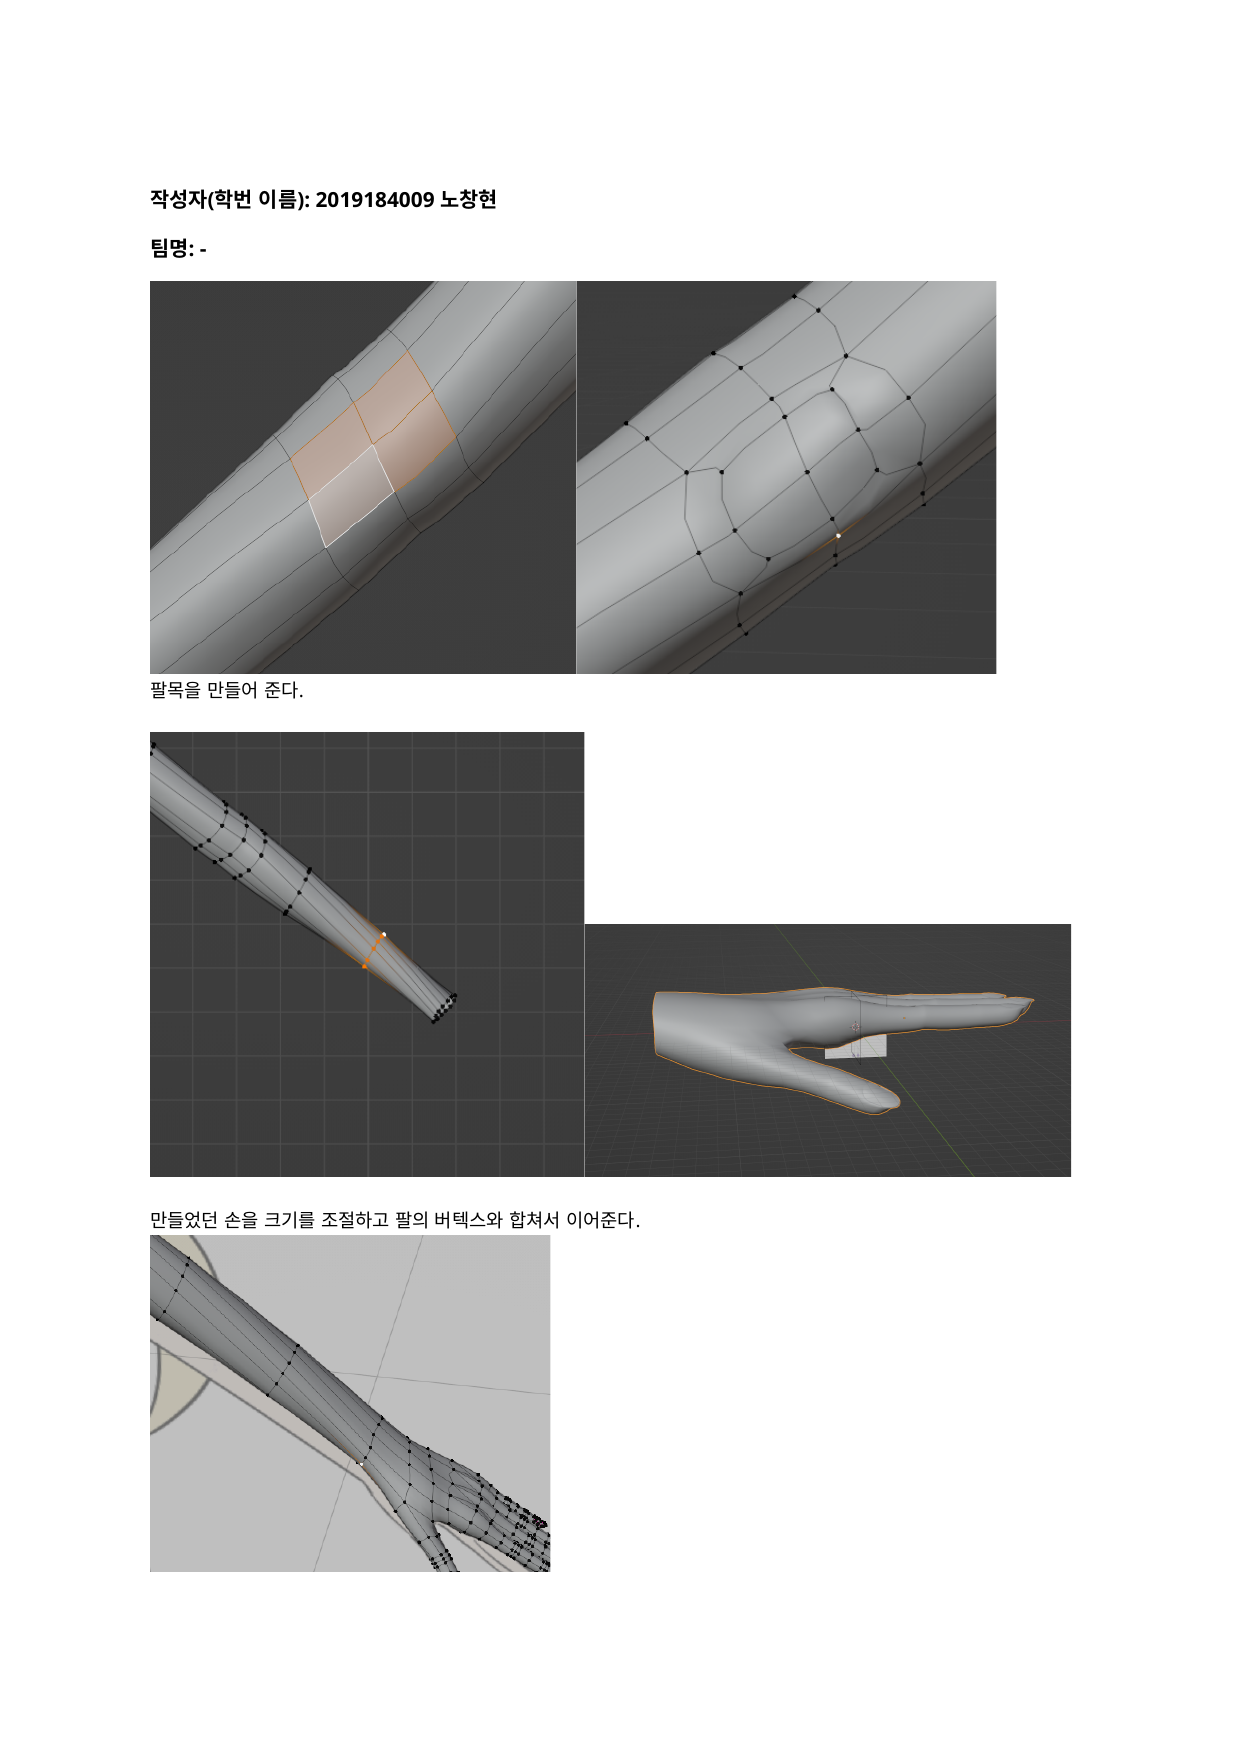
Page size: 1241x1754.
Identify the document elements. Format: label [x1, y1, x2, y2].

picture [150, 732, 1072, 1177]
text [150, 281, 1090, 1571]
picture [150, 281, 997, 674]
picture [150, 1235, 551, 1572]
